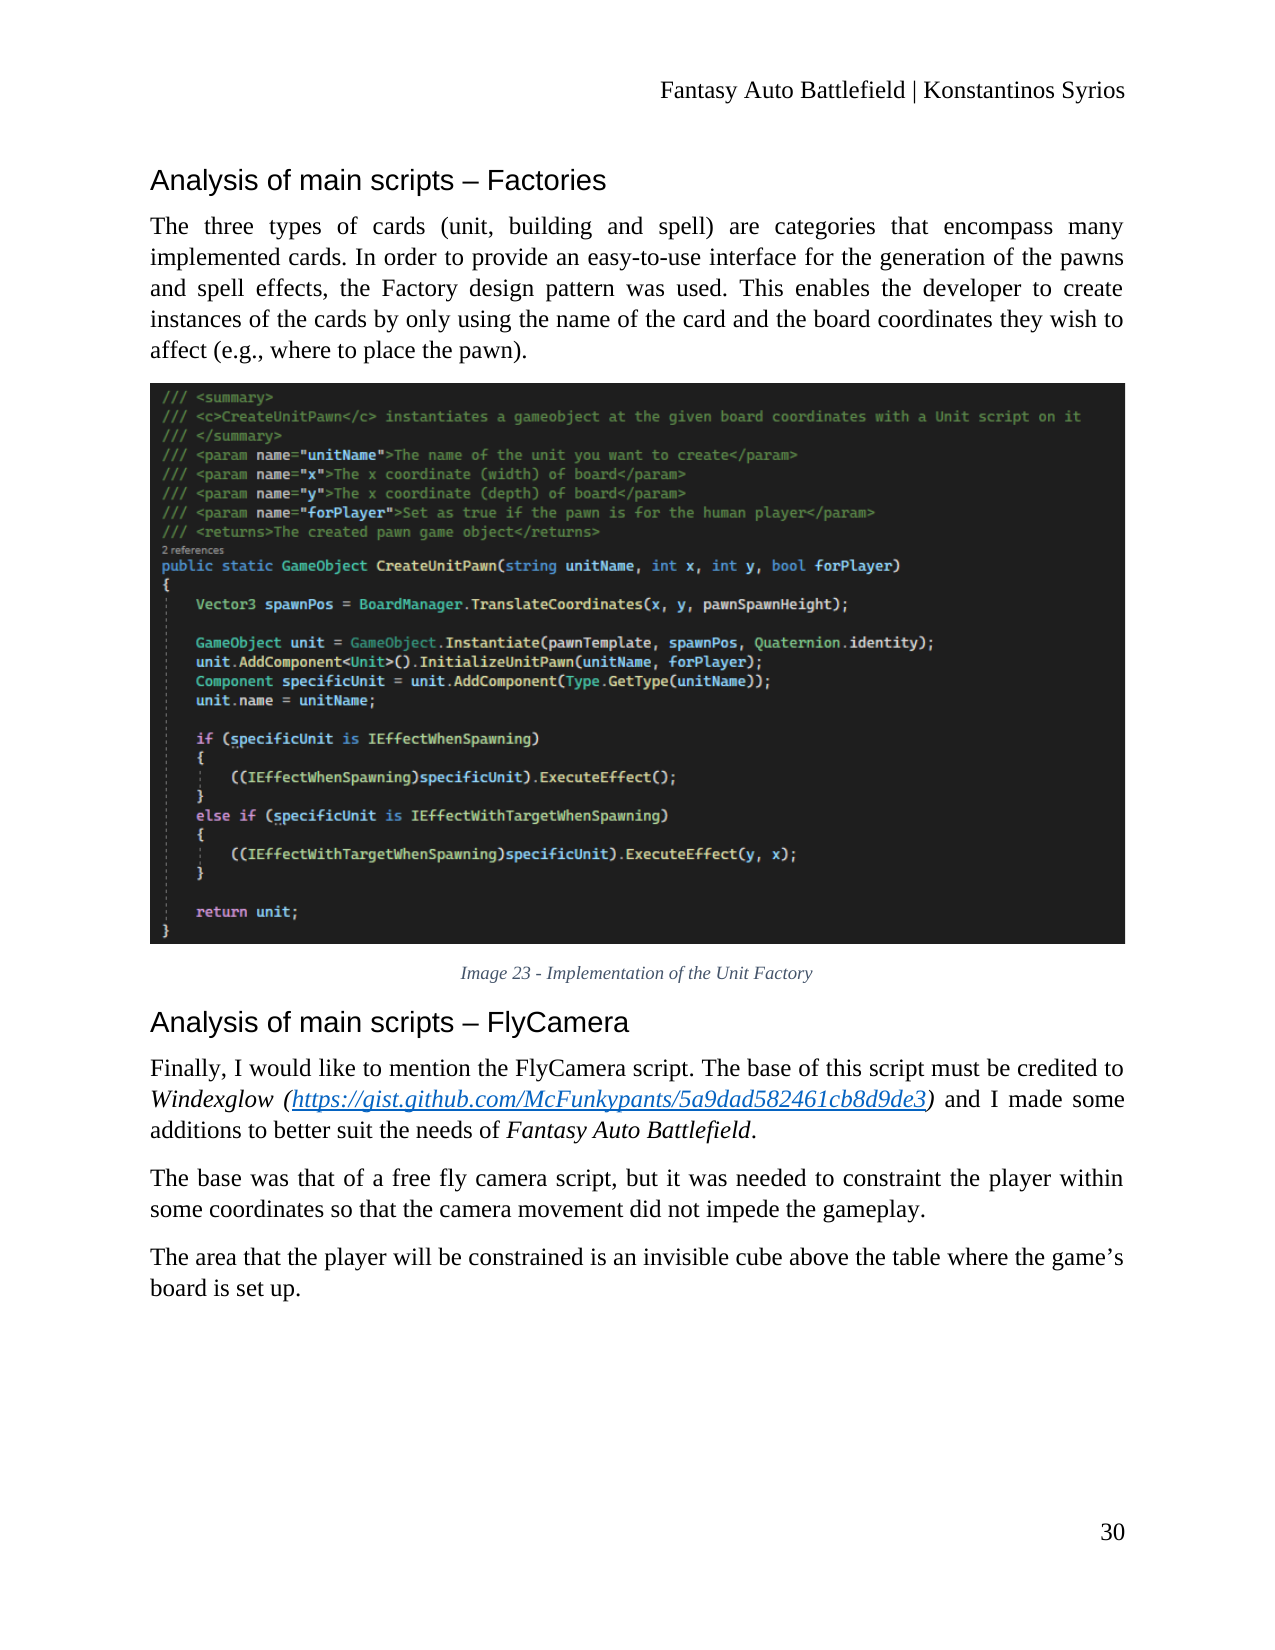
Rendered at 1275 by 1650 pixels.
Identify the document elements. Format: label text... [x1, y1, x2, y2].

text The area that the player will be constrained is an invisible cube above the table where the game’s board is set up. [150, 1242, 1125, 1302]
text Image 23 - Implementation of the Unit Factory [150, 962, 1125, 984]
text The base was that of a free fly camera script, but it was needed to constraint the player within some coordinates so that the camera movement did not impede the gameplay. [150, 1163, 1125, 1223]
text The three types of cards (unit, building and spell) are categories that encompass many implemented cards. In order to provide an easy-to-use interface for the generation of the pawns and spell effects, the Factory design pattern was used. This enables the developer to create instances of the cards by only using the name of the card and the board coordinates they wish to affect (e.g., where to place the pawn). [150, 211, 1125, 364]
subtitle Analysis of main scripts – FlyCamera [150, 1004, 1125, 1038]
picture [150, 383, 1125, 944]
text Finally, I would like to mention the FlyCamera script. The base of this script must be credited to Windexglow (https://gist.github.com/McFunkypants/5a9dad582461cb8d9de3) and I made some additions to better suit the needs of Fantasy Auto Battlefield. [150, 1053, 1125, 1144]
subtitle Analysis of main scripts – Factories [150, 162, 1125, 196]
